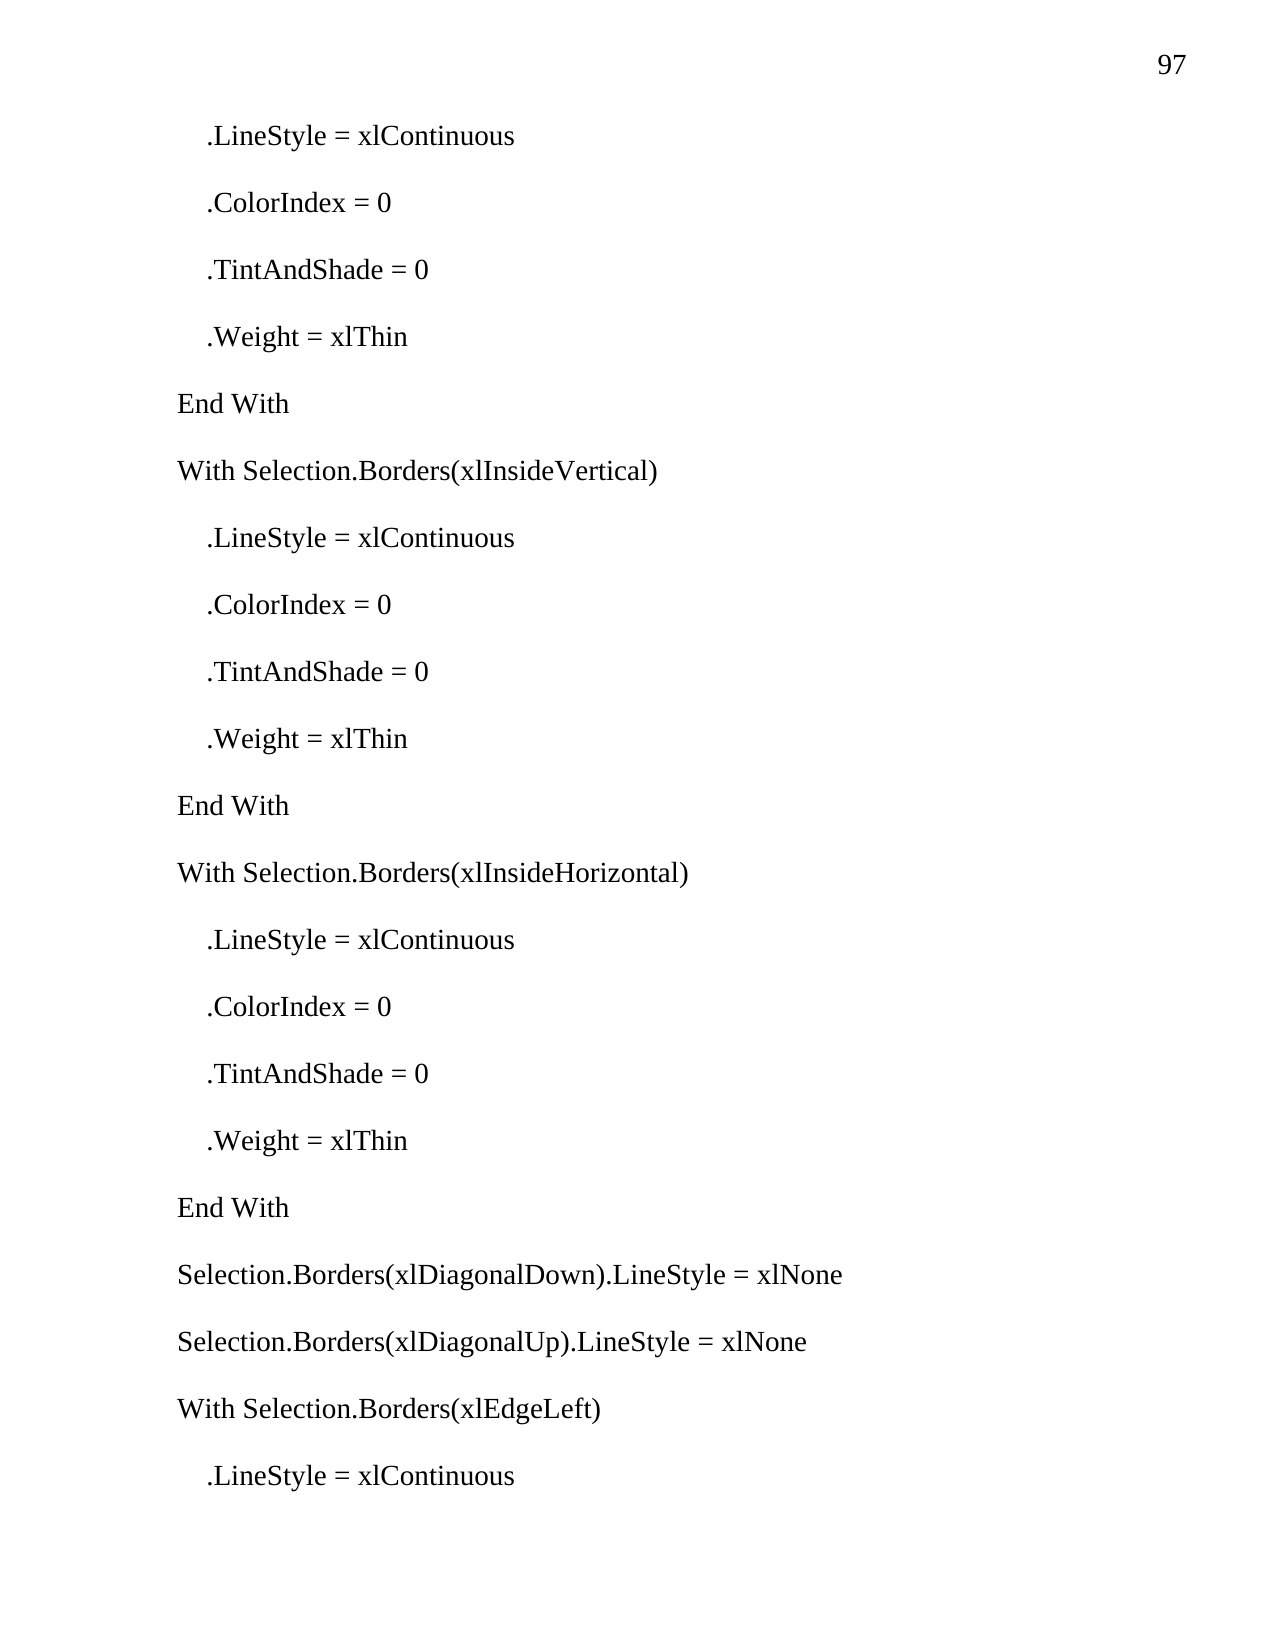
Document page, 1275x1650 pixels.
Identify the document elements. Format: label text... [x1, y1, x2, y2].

text Selection.Borders(xlDiagonalDown).LineStyle = xlNone [148, 1257, 1186, 1290]
text Selection.Borders(xlDiagonalUp).LineStyle = xlNone [148, 1324, 1186, 1357]
text .LineStyle = xlContinuous [148, 922, 1186, 955]
text .ColorIndex = 0 [148, 989, 1186, 1022]
text End With [148, 788, 1186, 821]
text .Weight = xlThin [148, 721, 1186, 754]
text .ColorIndex = 0 [148, 587, 1186, 621]
text With Selection.Borders(xlInsideVertical) [148, 453, 1186, 487]
text With Selection.Borders(xlInsideHorizontal) [148, 855, 1186, 888]
text .ColorIndex = 0 [148, 185, 1186, 219]
text .Weight = xlThin [148, 319, 1186, 353]
text .TintAndShade = 0 [148, 1056, 1186, 1089]
text .TintAndShade = 0 [148, 252, 1186, 286]
text .TintAndShade = 0 [148, 654, 1186, 687]
text .LineStyle = xlContinuous [148, 118, 1186, 152]
text .LineStyle = xlContinuous [148, 1458, 1186, 1491]
text End With [148, 386, 1186, 419]
text .LineStyle = xlContinuous [148, 520, 1186, 553]
text .Weight = xlThin [148, 1123, 1186, 1156]
text With Selection.Borders(xlEdgeLeft) [148, 1391, 1186, 1424]
text End With [148, 1190, 1186, 1223]
